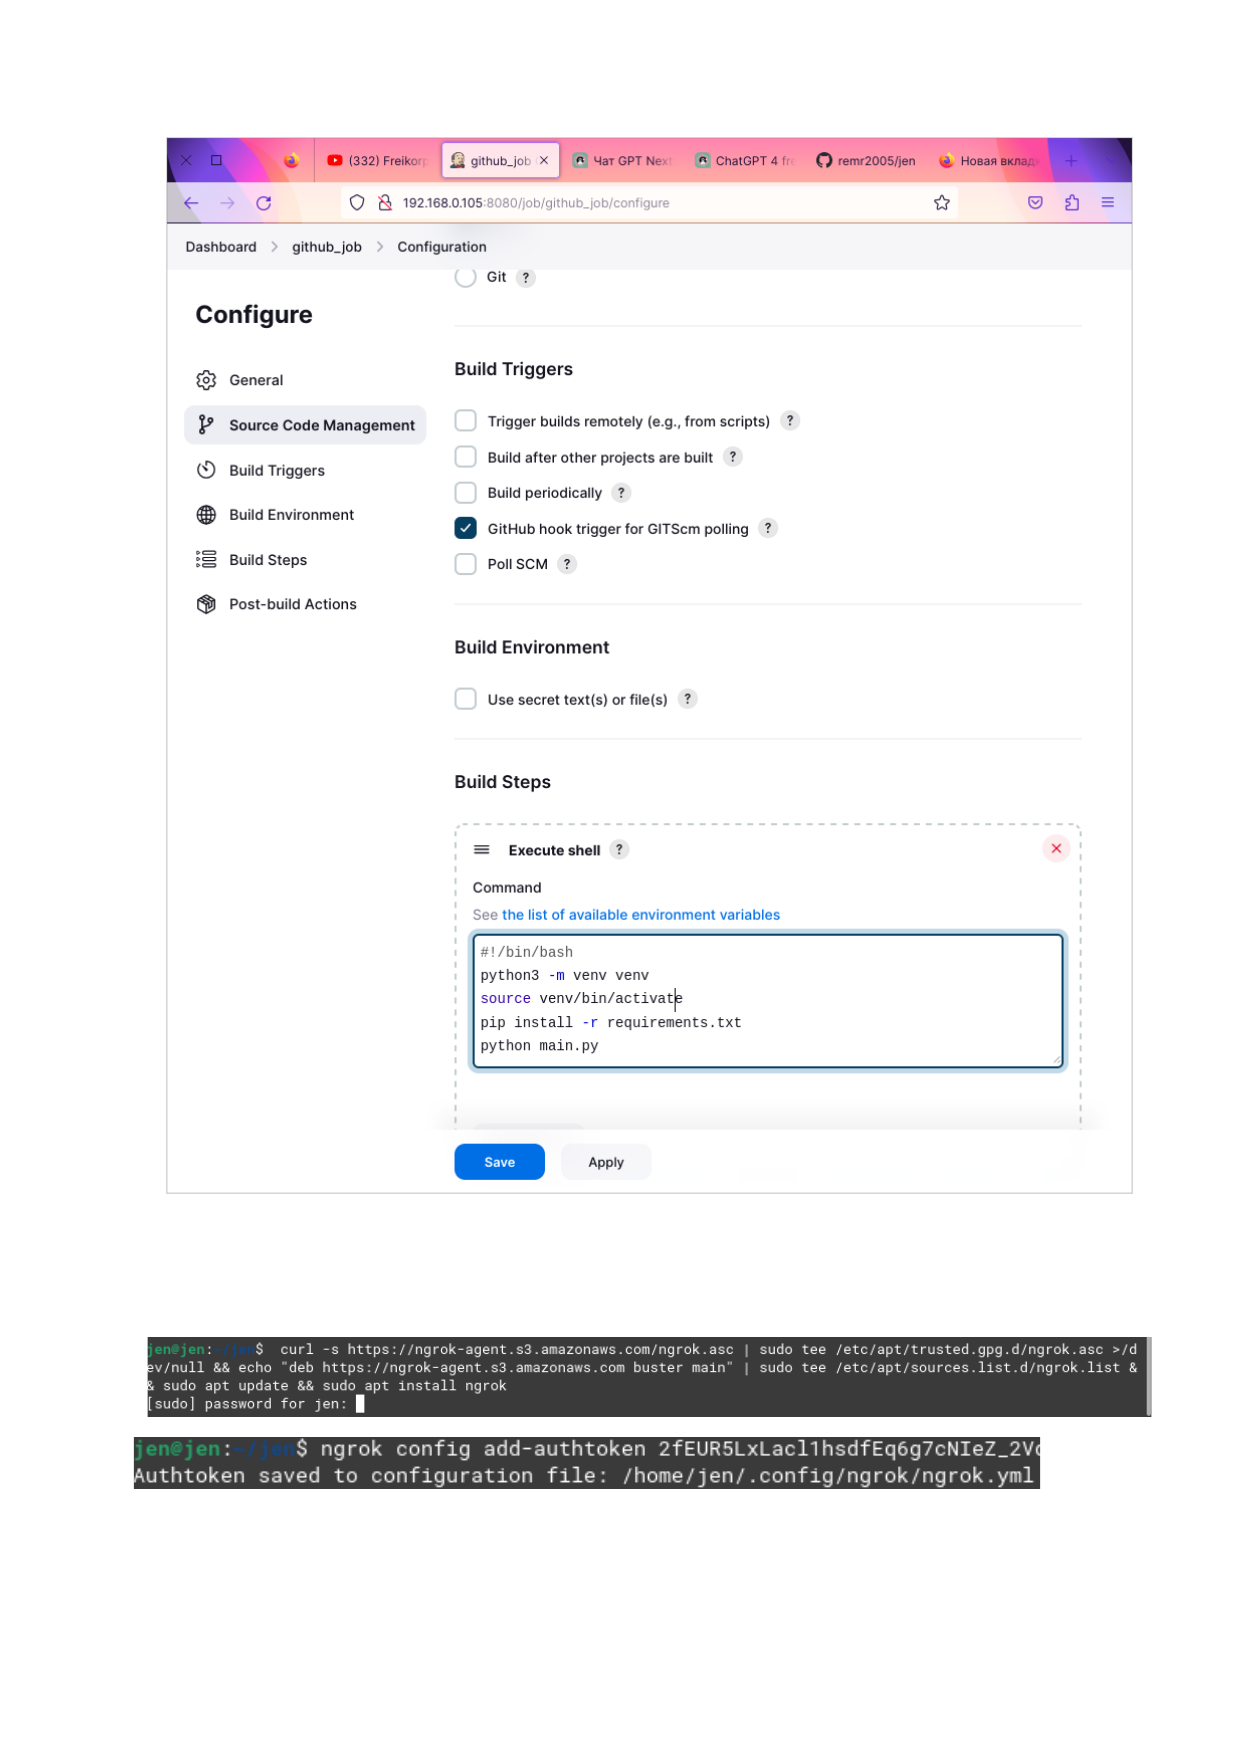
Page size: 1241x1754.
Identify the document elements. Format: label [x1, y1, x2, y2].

picture [133, 1437, 1041, 1489]
picture [147, 118, 1152, 1213]
picture [147, 1337, 1152, 1417]
